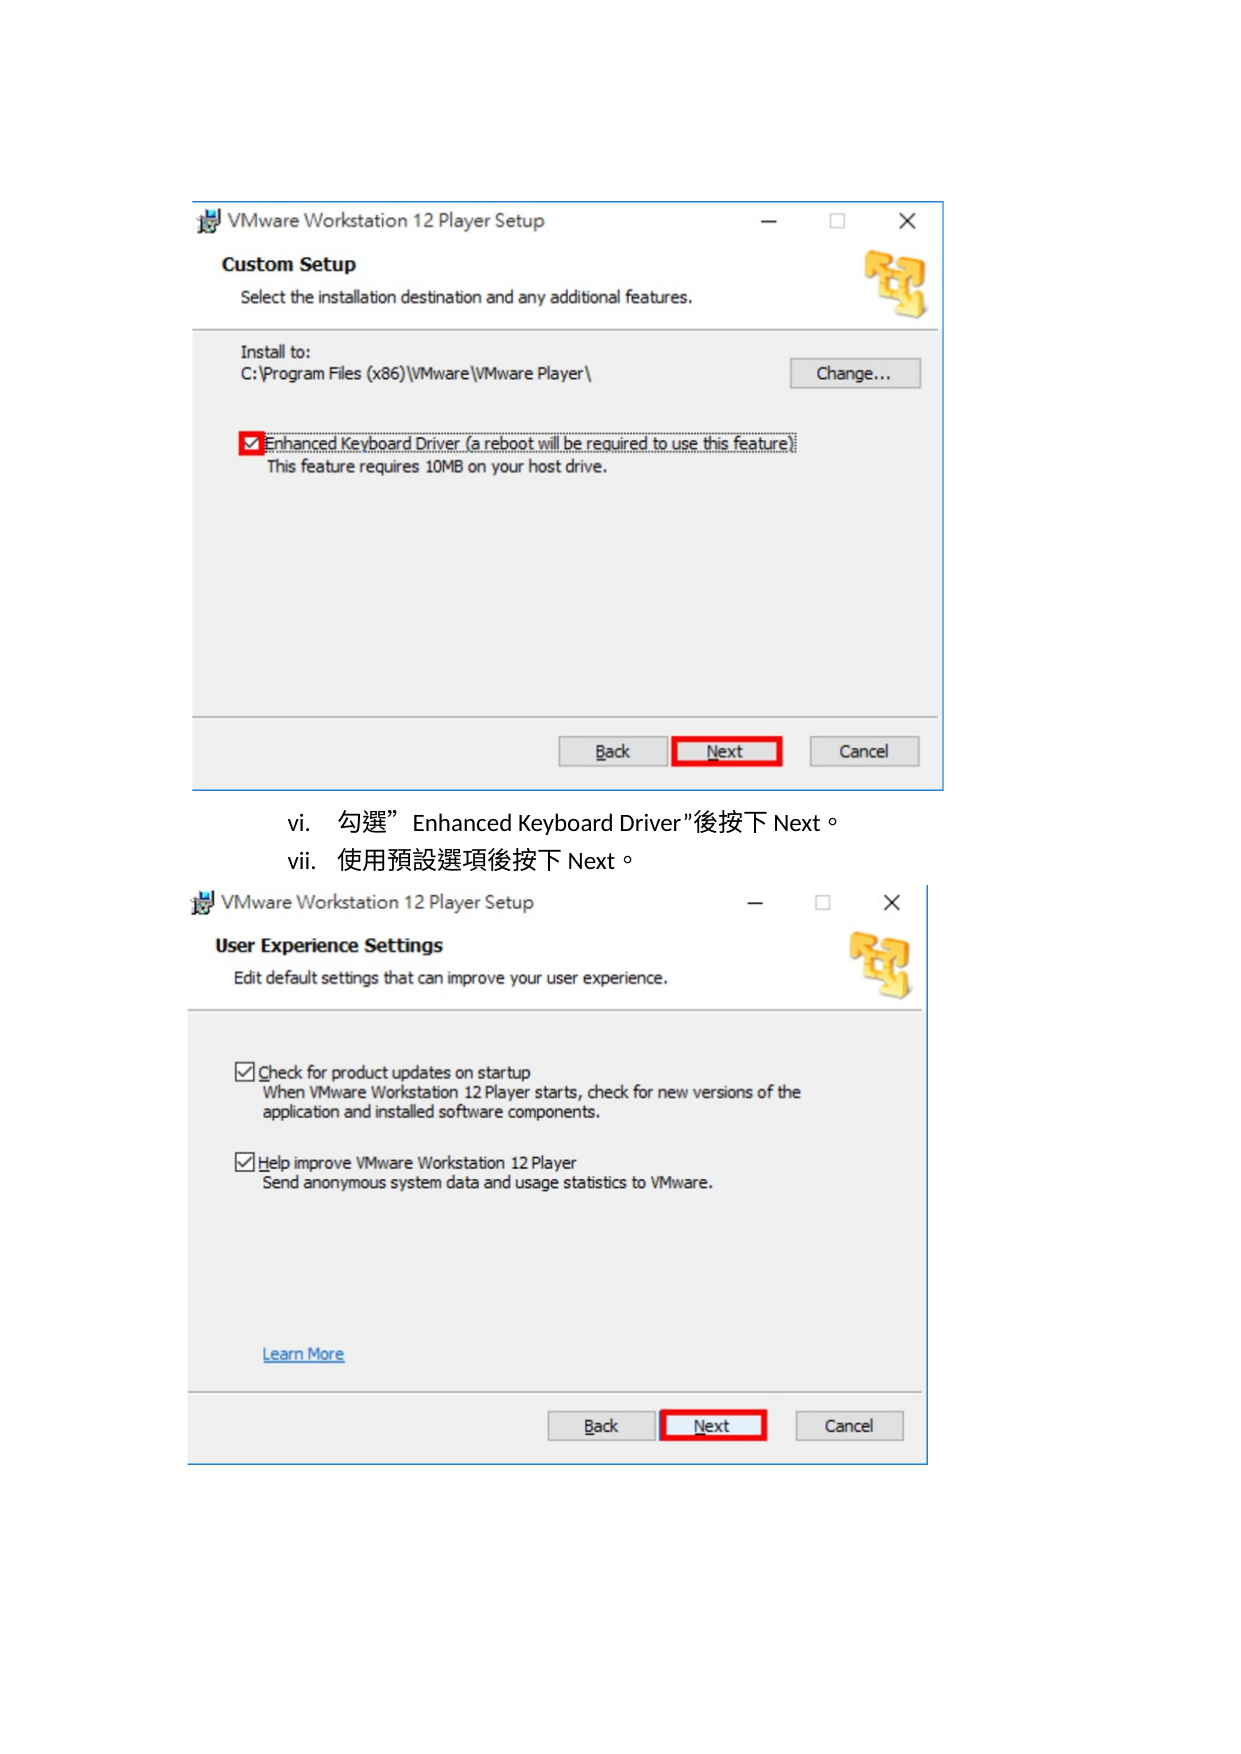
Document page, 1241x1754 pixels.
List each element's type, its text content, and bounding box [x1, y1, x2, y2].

picture [187, 885, 928, 1466]
picture [192, 201, 944, 791]
list 使用預設選項後按下Next。 [287, 839, 1053, 877]
